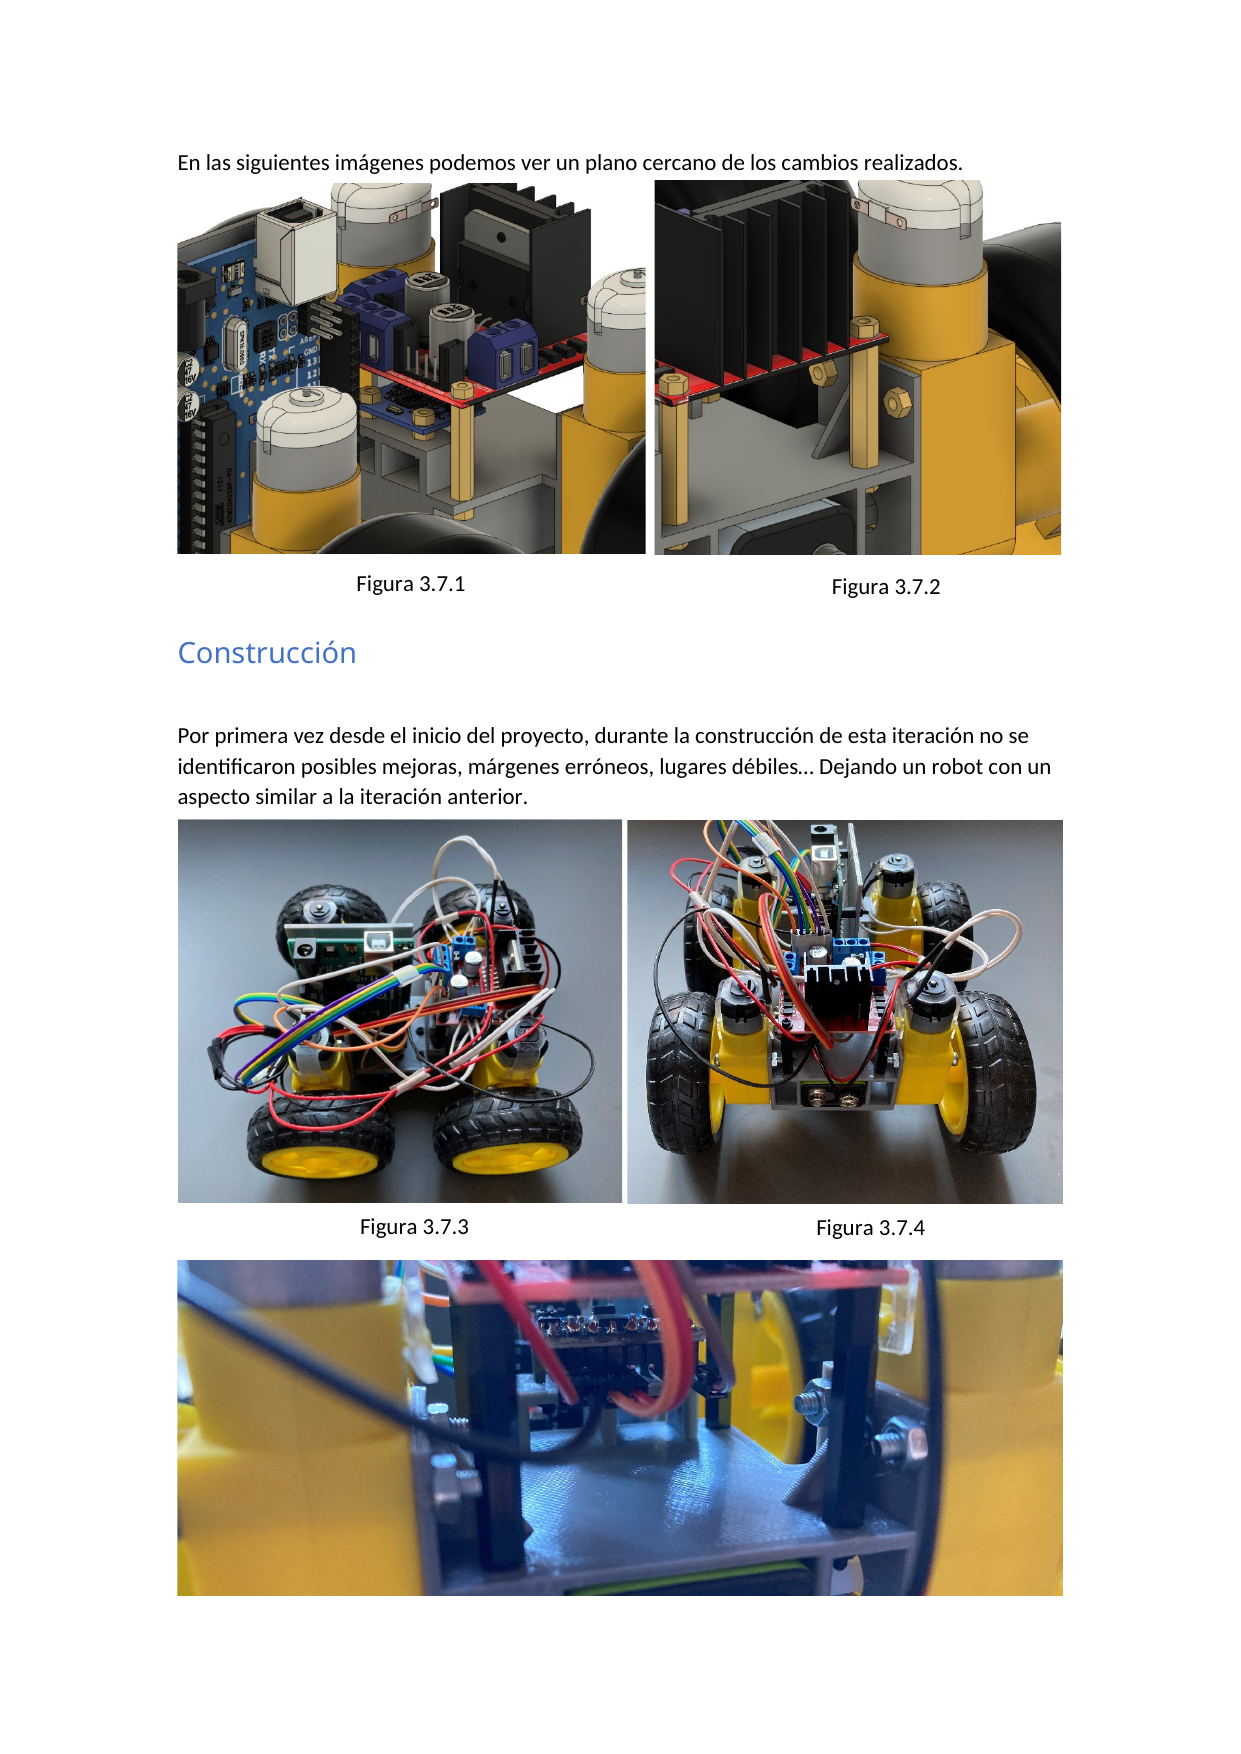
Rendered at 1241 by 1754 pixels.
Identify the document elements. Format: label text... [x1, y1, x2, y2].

text En las siguientes imágenes podemos ver un plano cercano de los cambios realizados. [177, 148, 1063, 176]
text Construcción [177, 632, 1063, 672]
picture [177, 1260, 1063, 1596]
picture [654, 180, 1062, 555]
picture [177, 183, 646, 554]
text Por primera vez desde el inicio del proyecto, durante la construcción de esta iteración no se identificaron posibles mejoras, márgenes erróneos, lugares débiles… Dejando un robot con un aspecto similar a la iteración anterior. [177, 722, 1063, 810]
picture [178, 820, 623, 1203]
picture [627, 820, 1063, 1204]
